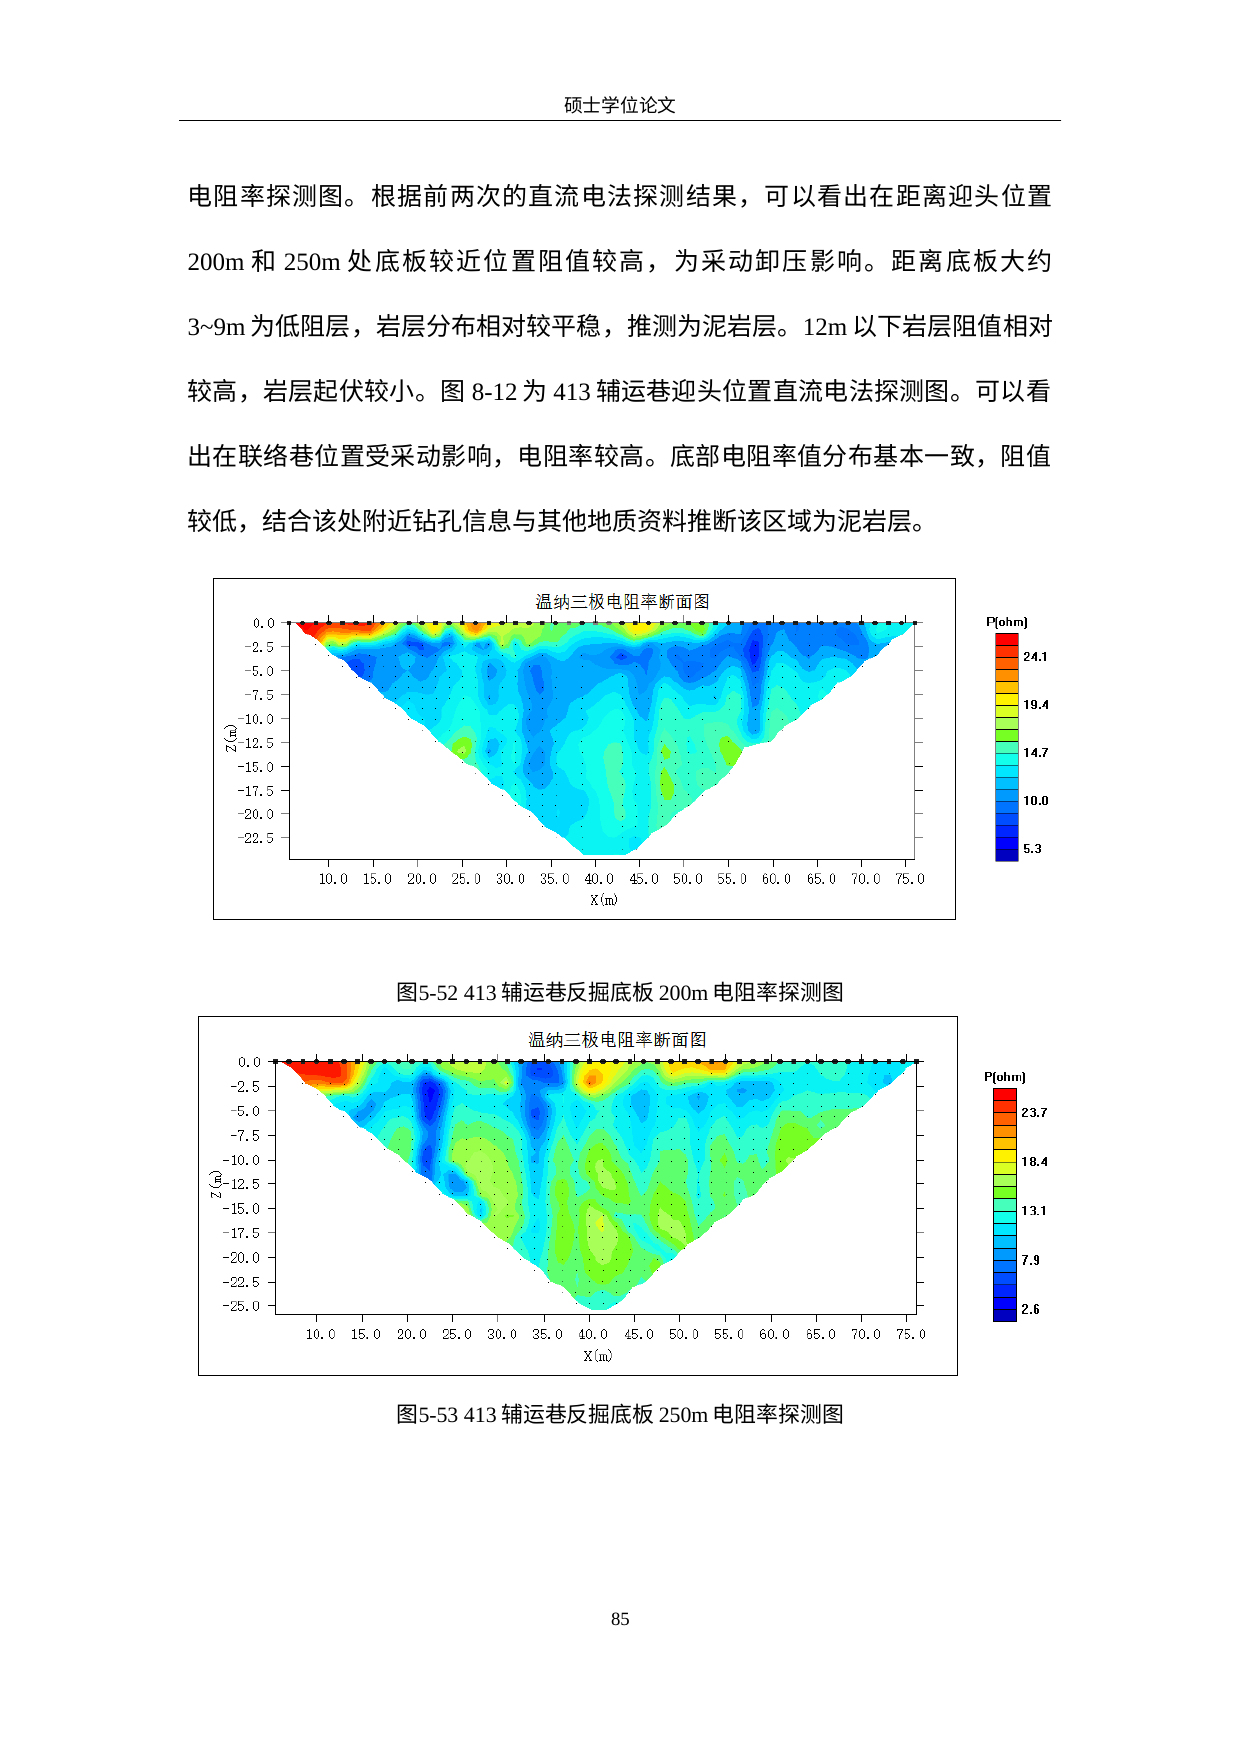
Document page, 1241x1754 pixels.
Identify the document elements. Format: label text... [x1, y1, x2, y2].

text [187, 162, 1053, 552]
picture [187, 1007, 1053, 1389]
picture [187, 552, 1053, 945]
